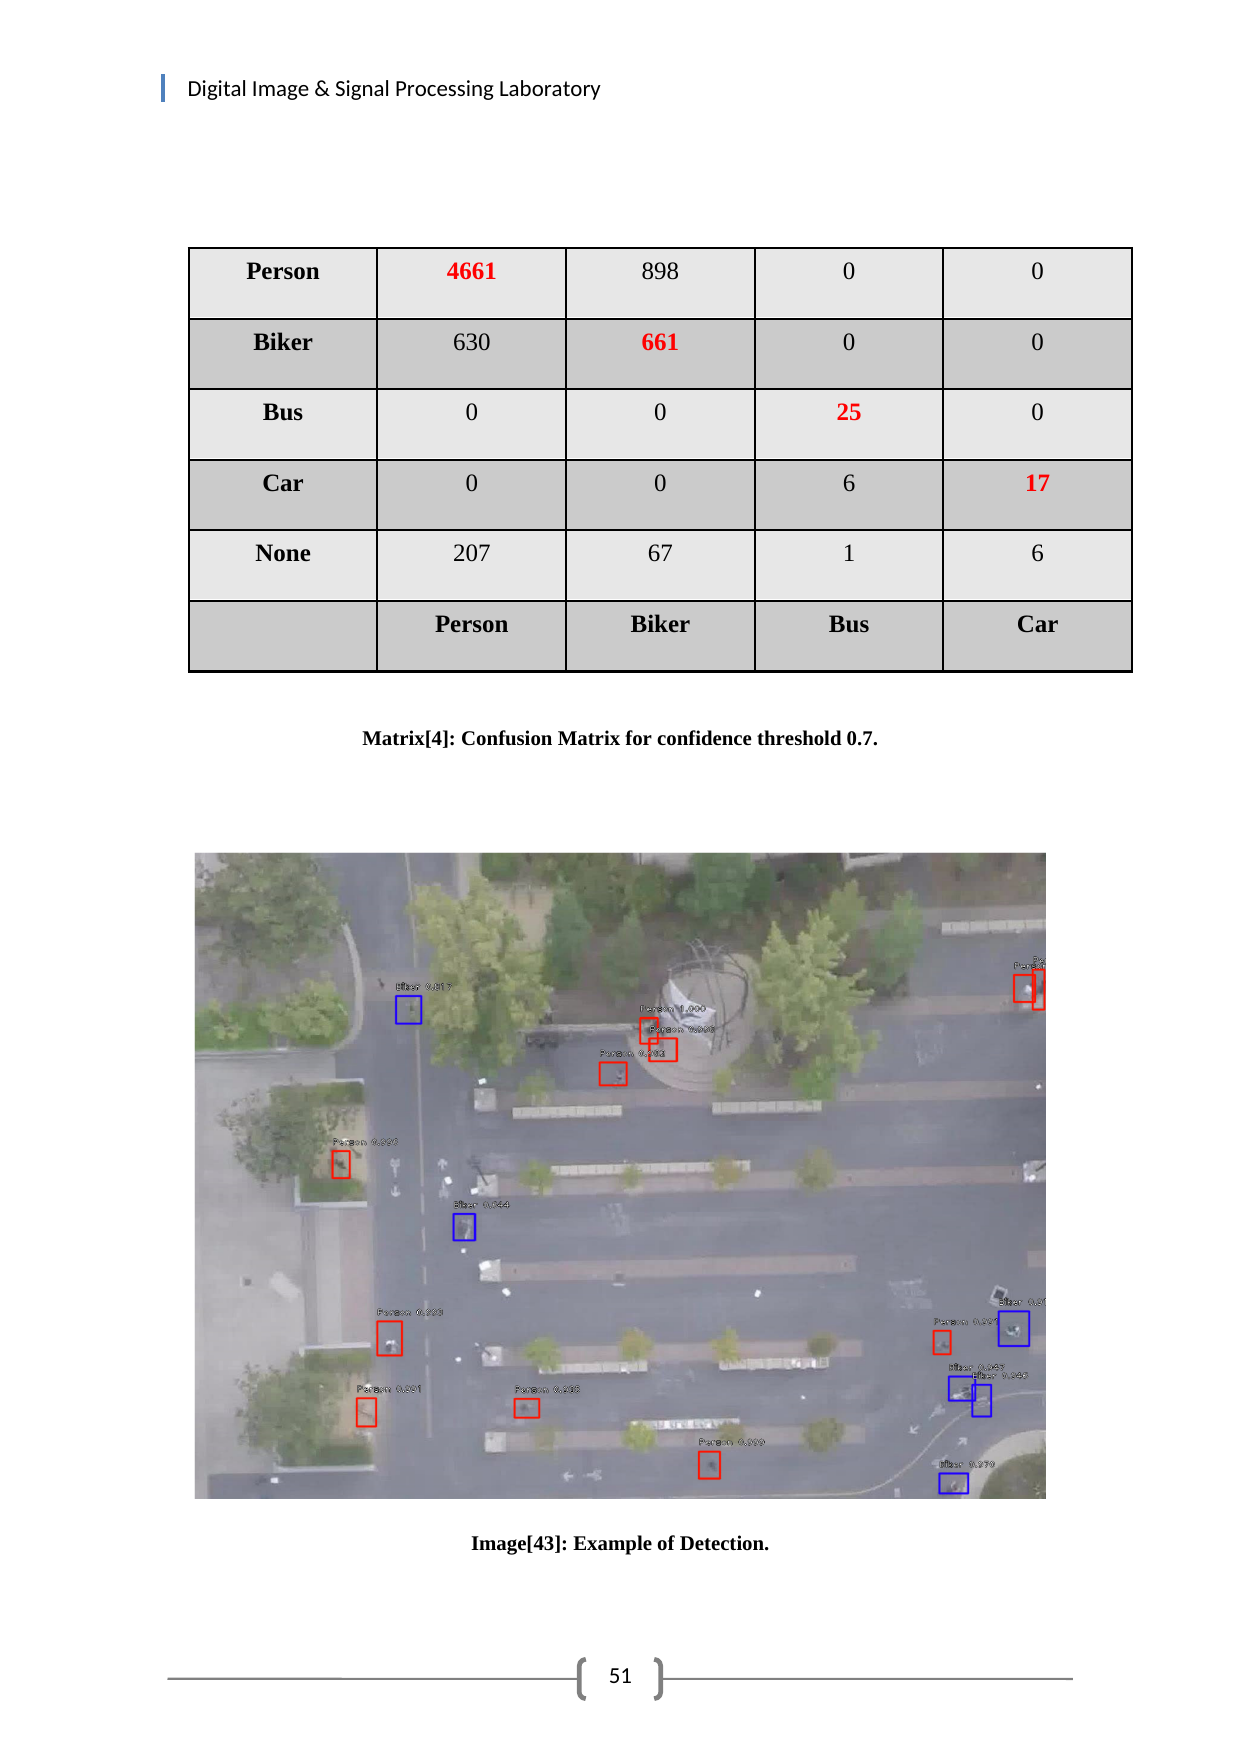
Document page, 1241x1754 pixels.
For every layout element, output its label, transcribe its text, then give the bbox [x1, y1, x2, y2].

table_cell 0 [378, 461, 565, 529]
table_cell 661 [567, 320, 754, 388]
table_cell 1 [756, 531, 942, 599]
table_cell Bus [756, 602, 942, 670]
table_cell 0 [944, 390, 1131, 458]
table_header 4661 [378, 249, 565, 317]
table_header 0 [944, 249, 1131, 317]
table_cell Car [190, 461, 376, 529]
text Matrix[4]: Confusion Matrix for confidence threshold 0.7. [187, 726, 1053, 750]
table_cell 207 [378, 531, 565, 599]
table_cell Biker [567, 602, 754, 670]
table_cell 6 [944, 531, 1131, 599]
table_cell [190, 602, 376, 670]
table_cell 67 [567, 531, 754, 599]
text Image[43]: Example of Detection. [187, 1531, 1053, 1554]
table_header 898 [567, 249, 754, 317]
table_cell 0 [567, 390, 754, 458]
table_header Person [190, 249, 376, 317]
table_cell Bus [190, 390, 376, 458]
table_cell 0 [567, 461, 754, 529]
table_cell 17 [944, 461, 1131, 529]
table_cell 0 [756, 320, 942, 388]
table_cell Car [944, 602, 1131, 670]
table_cell Biker [190, 320, 376, 388]
table_cell 0 [944, 320, 1131, 388]
table_cell 25 [756, 390, 942, 458]
picture [187, 845, 1053, 1506]
table_header 0 [756, 249, 942, 317]
table_cell 6 [756, 461, 942, 529]
table_cell None [190, 531, 376, 599]
table_cell 630 [378, 320, 565, 388]
table_cell 0 [378, 390, 565, 458]
table_cell Person [378, 602, 565, 670]
